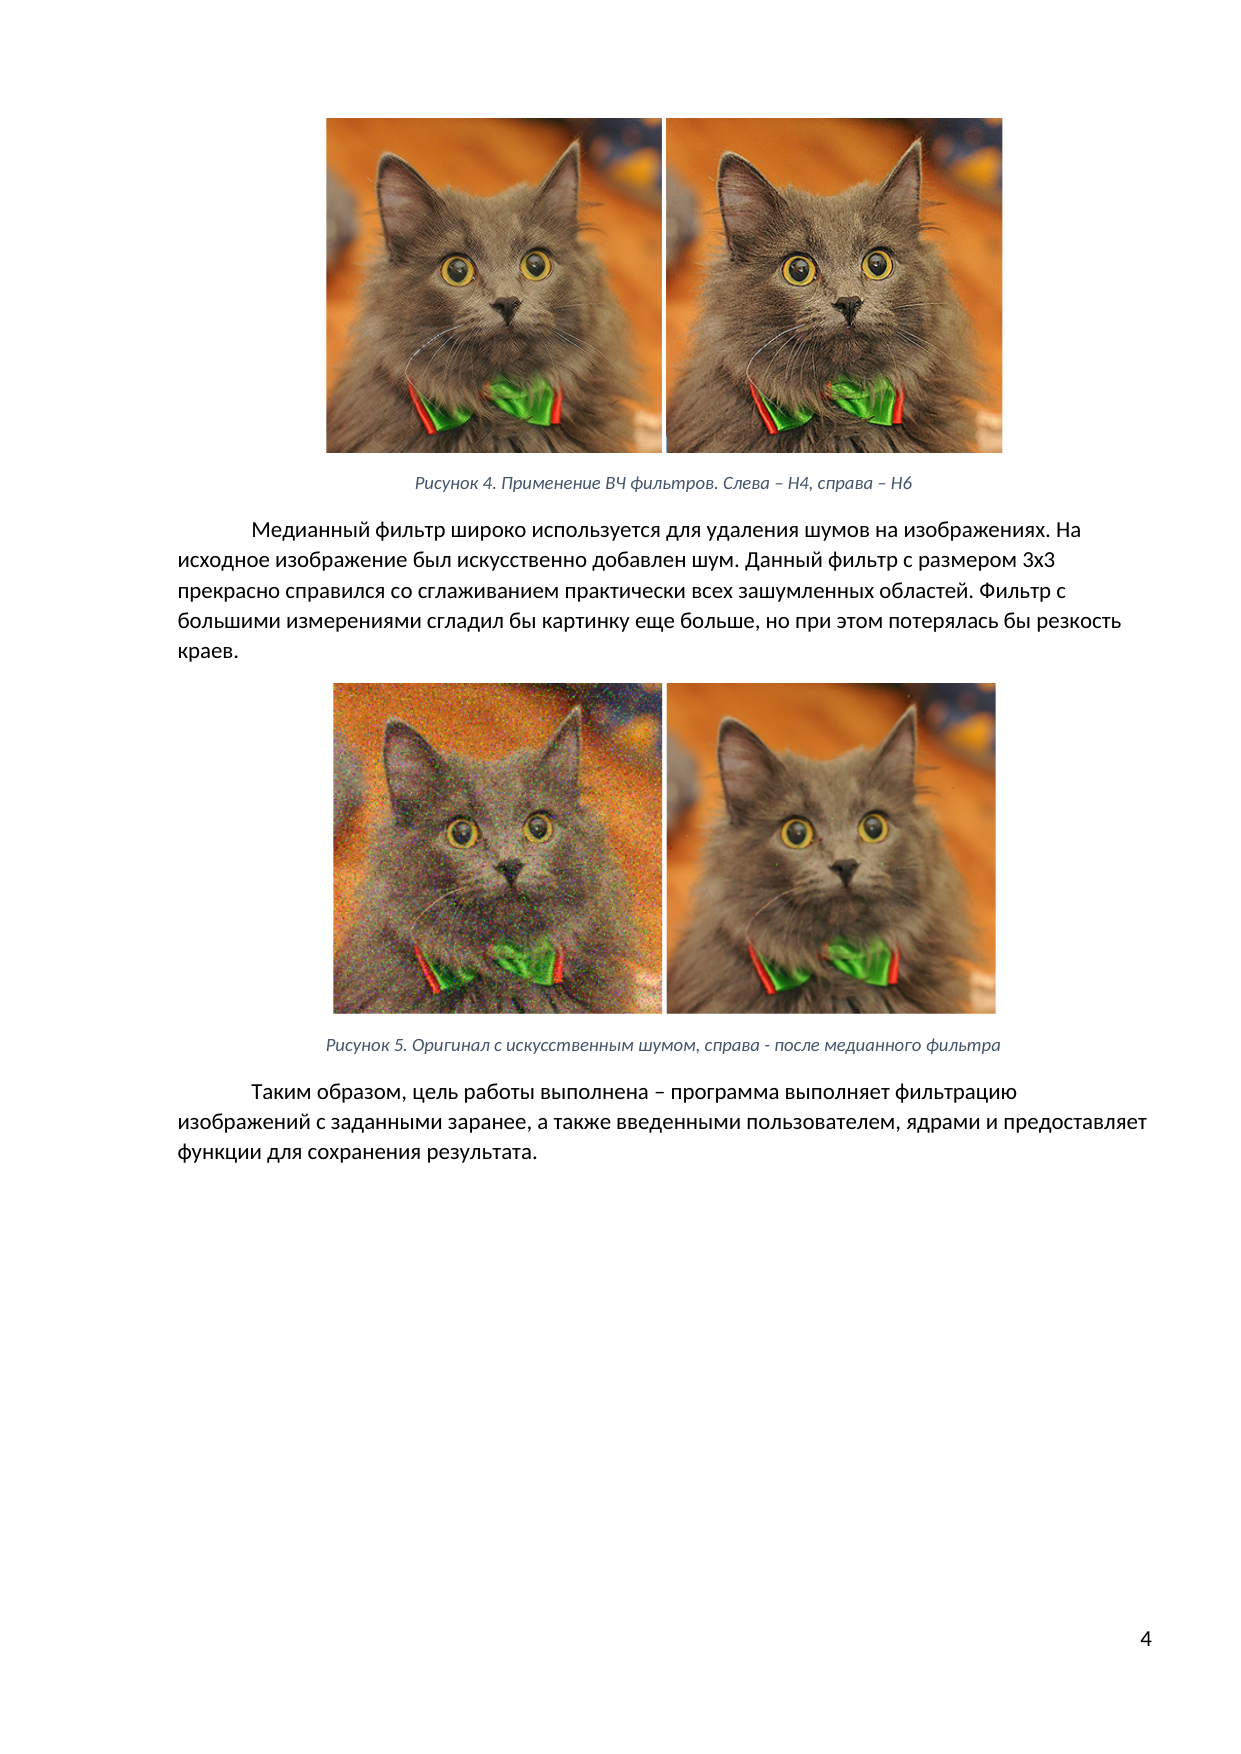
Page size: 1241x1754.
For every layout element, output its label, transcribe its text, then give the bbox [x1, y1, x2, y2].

picture [333, 683, 996, 1015]
picture [326, 118, 1003, 453]
text Медианный фильтр широко используется для удаления шумов на изображениях. На исходное изображение был искусственно добавлен шум. Данный фильтр с размером 3х3 прекрасно справился со сглаживанием практически всех зашумленных областей. Фильтр с большими измерениями сгладил бы картинку еще больше, но при этом потерялась бы резкость краев. [177, 515, 1152, 664]
text Рисунок 5. Оригинал с искусственным шумом, справа - после медианного фильтра [177, 1033, 1152, 1056]
text Рисунок 4. Применение ВЧ фильтров. Слева – H4, справа – H6 [177, 472, 1152, 494]
text Таким образом, цель работы выполнена – программа выполняет фильтрацию изображений с заданными заранее, а также введенными пользователем, ядрами и предоставляет функции для сохранения результата. [177, 1077, 1152, 1165]
